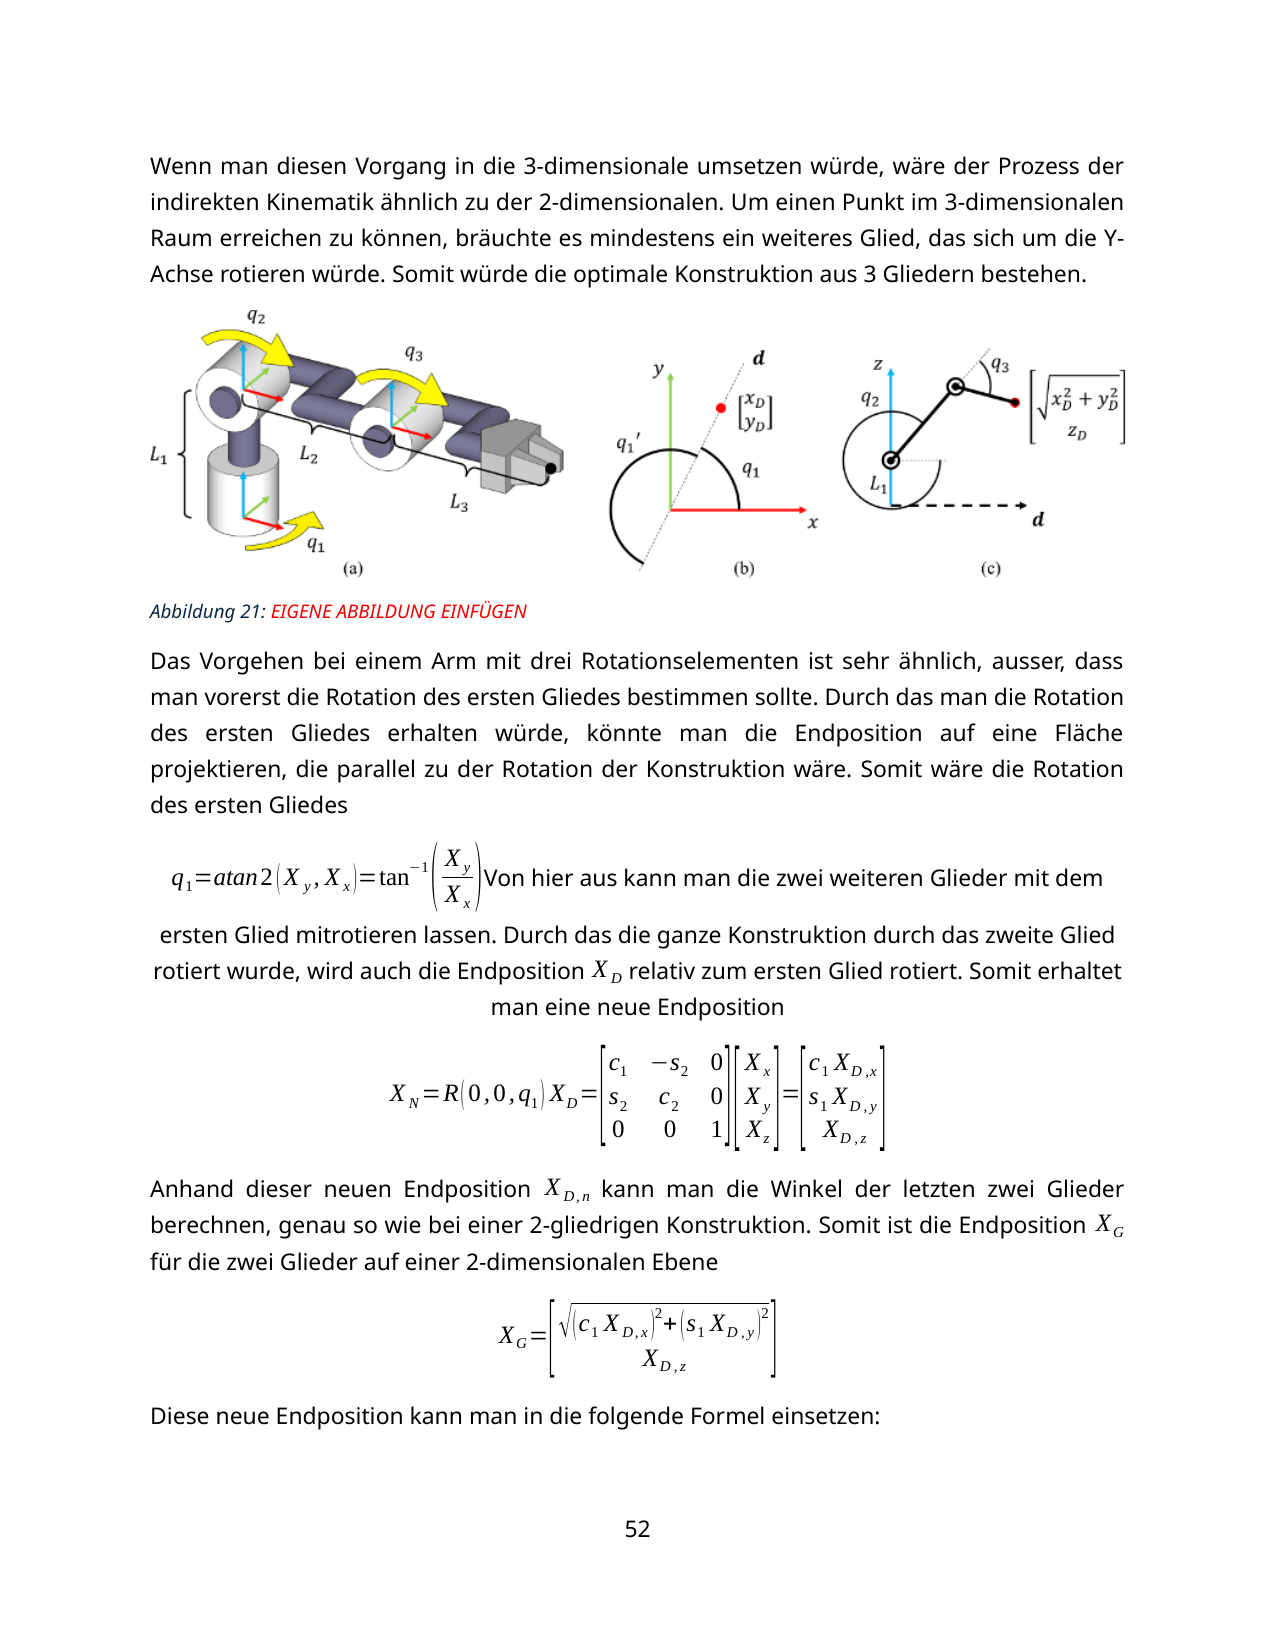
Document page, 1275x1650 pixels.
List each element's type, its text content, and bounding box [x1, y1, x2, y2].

text Diese neue Endposition kann man in die folgende Formel einsetzen: [150, 1400, 1125, 1432]
text Von hier aus kann man die zwei weiteren Glieder mit dem ersten Glied mitrotieren lassen. Durch das die ganze Konstruktion durch das zweite Glied rotiert wurde, wird auch die Endposition relativ zum ersten Glied rotiert. Somit erhaltet man eine neue Endposition [150, 841, 1125, 1022]
text Anhand dieser neuen Endposition kann man die Winkel der letzten zwei Glieder berechnen, genau so wie bei einer 2-gliedrigen Konstruktion. Somit ist die Endposition für die zwei Glieder auf einer 2-dimensionalen Ebene [150, 1173, 1125, 1277]
text Abbildung 21: EIGENE ABBILDUNG EINFÜGEN [150, 598, 1125, 624]
picture [150, 310, 1125, 578]
text Wenn man diesen Vorgang in die 3-dimensionale umsetzen würde, wäre der Prozess der indirekten Kinematik ähnlich zu der 2-dimensionalen. Um einen Punkt im 3-dimensionalen Raum erreichen zu können, bräuchte es mindestens ein weiteres Glied, das sich um die Y-Achse rotieren würde. Somit würde die optimale Konstruktion aus 3 Gliedern bestehen. [150, 150, 1125, 289]
text Das Vorgehen bei einem Arm mit drei Rotationselementen ist sehr ähnlich, ausser, dass man vorerst die Rotation des ersten Gliedes bestimmen sollte. Durch das man die Rotation des ersten Gliedes erhalten würde, könnte man die Endposition auf eine Fläche projektieren, die parallel zu der Rotation der Konstruktion wäre. Somit wäre die Rotation des ersten Gliedes [150, 645, 1125, 820]
